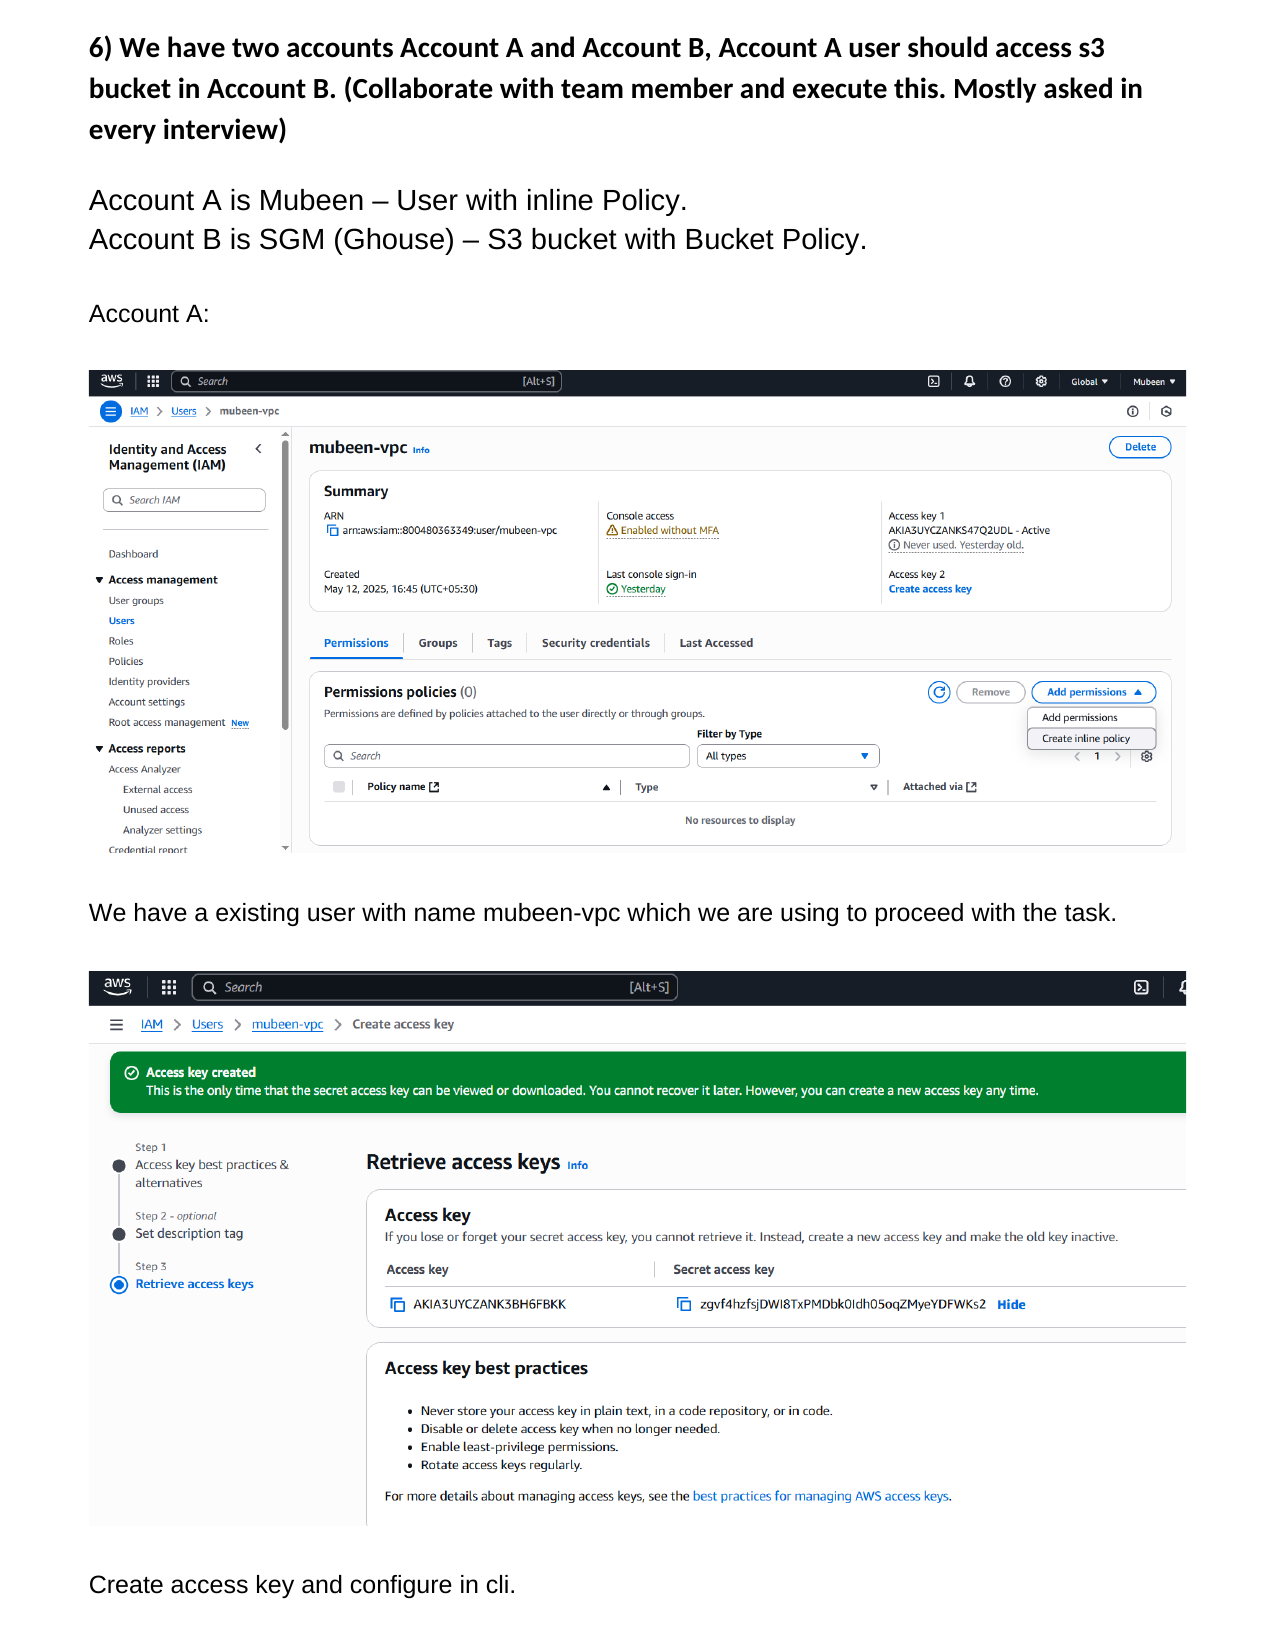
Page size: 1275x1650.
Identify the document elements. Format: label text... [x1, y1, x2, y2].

picture [88, 370, 1187, 853]
text Create access key and configure in cli. [89, 1570, 1186, 1599]
text 6) We have two accounts Account A and Account B, Account A user should access s3 bucket in Account B. (Collaborate with team member and execute this. Mostly asked in every interview) [89, 29, 1186, 179]
text We have a existing user with name mubeen-vpc which we are using to proceed with the task. [89, 897, 1186, 971]
text Account B is SGM (Ghouse) – S3 bucket with Bucket Policy. [89, 222, 1186, 256]
text Account A: [89, 299, 1186, 328]
picture [88, 971, 1187, 1526]
text Account A is Mubeen – User with inline Policy. [89, 183, 1186, 217]
